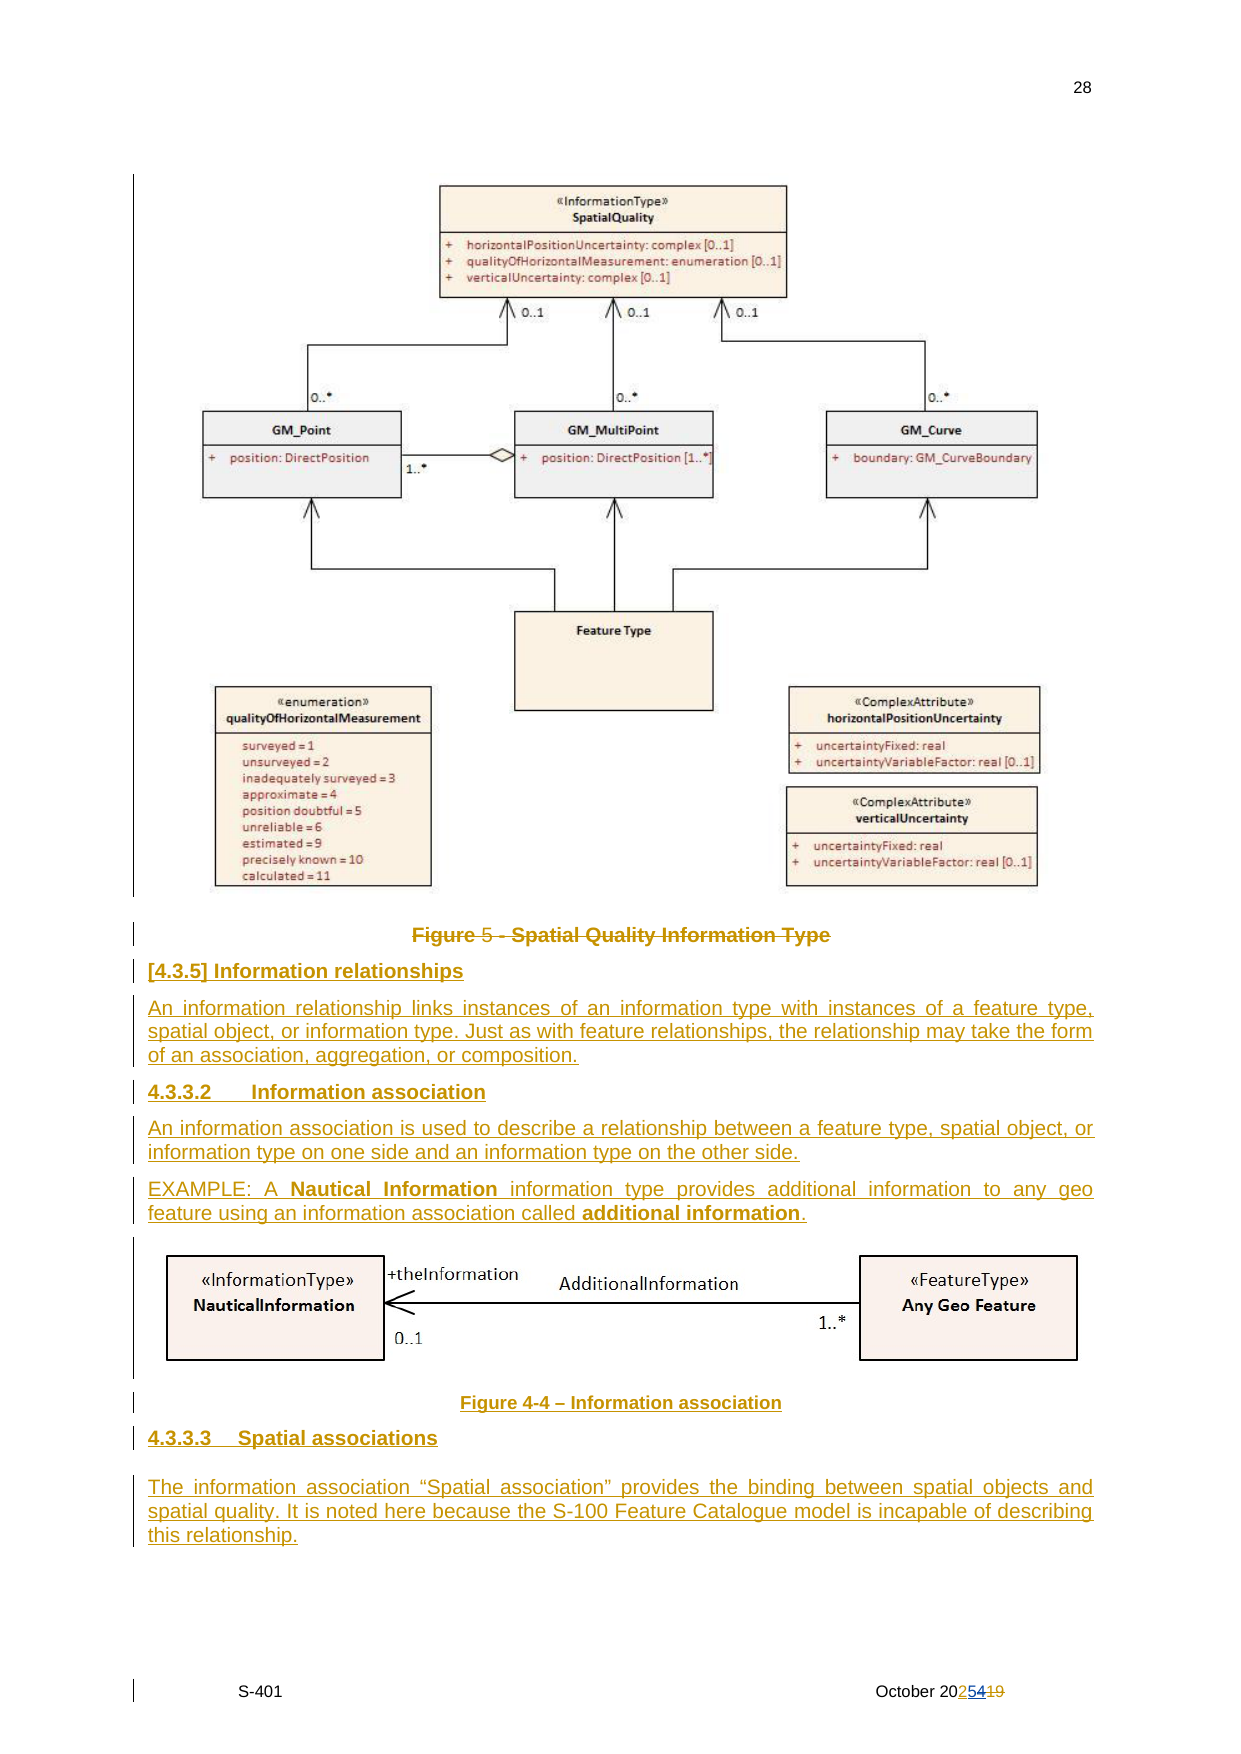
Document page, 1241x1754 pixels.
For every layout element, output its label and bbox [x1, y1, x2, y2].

picture [147, 1236, 1097, 1380]
